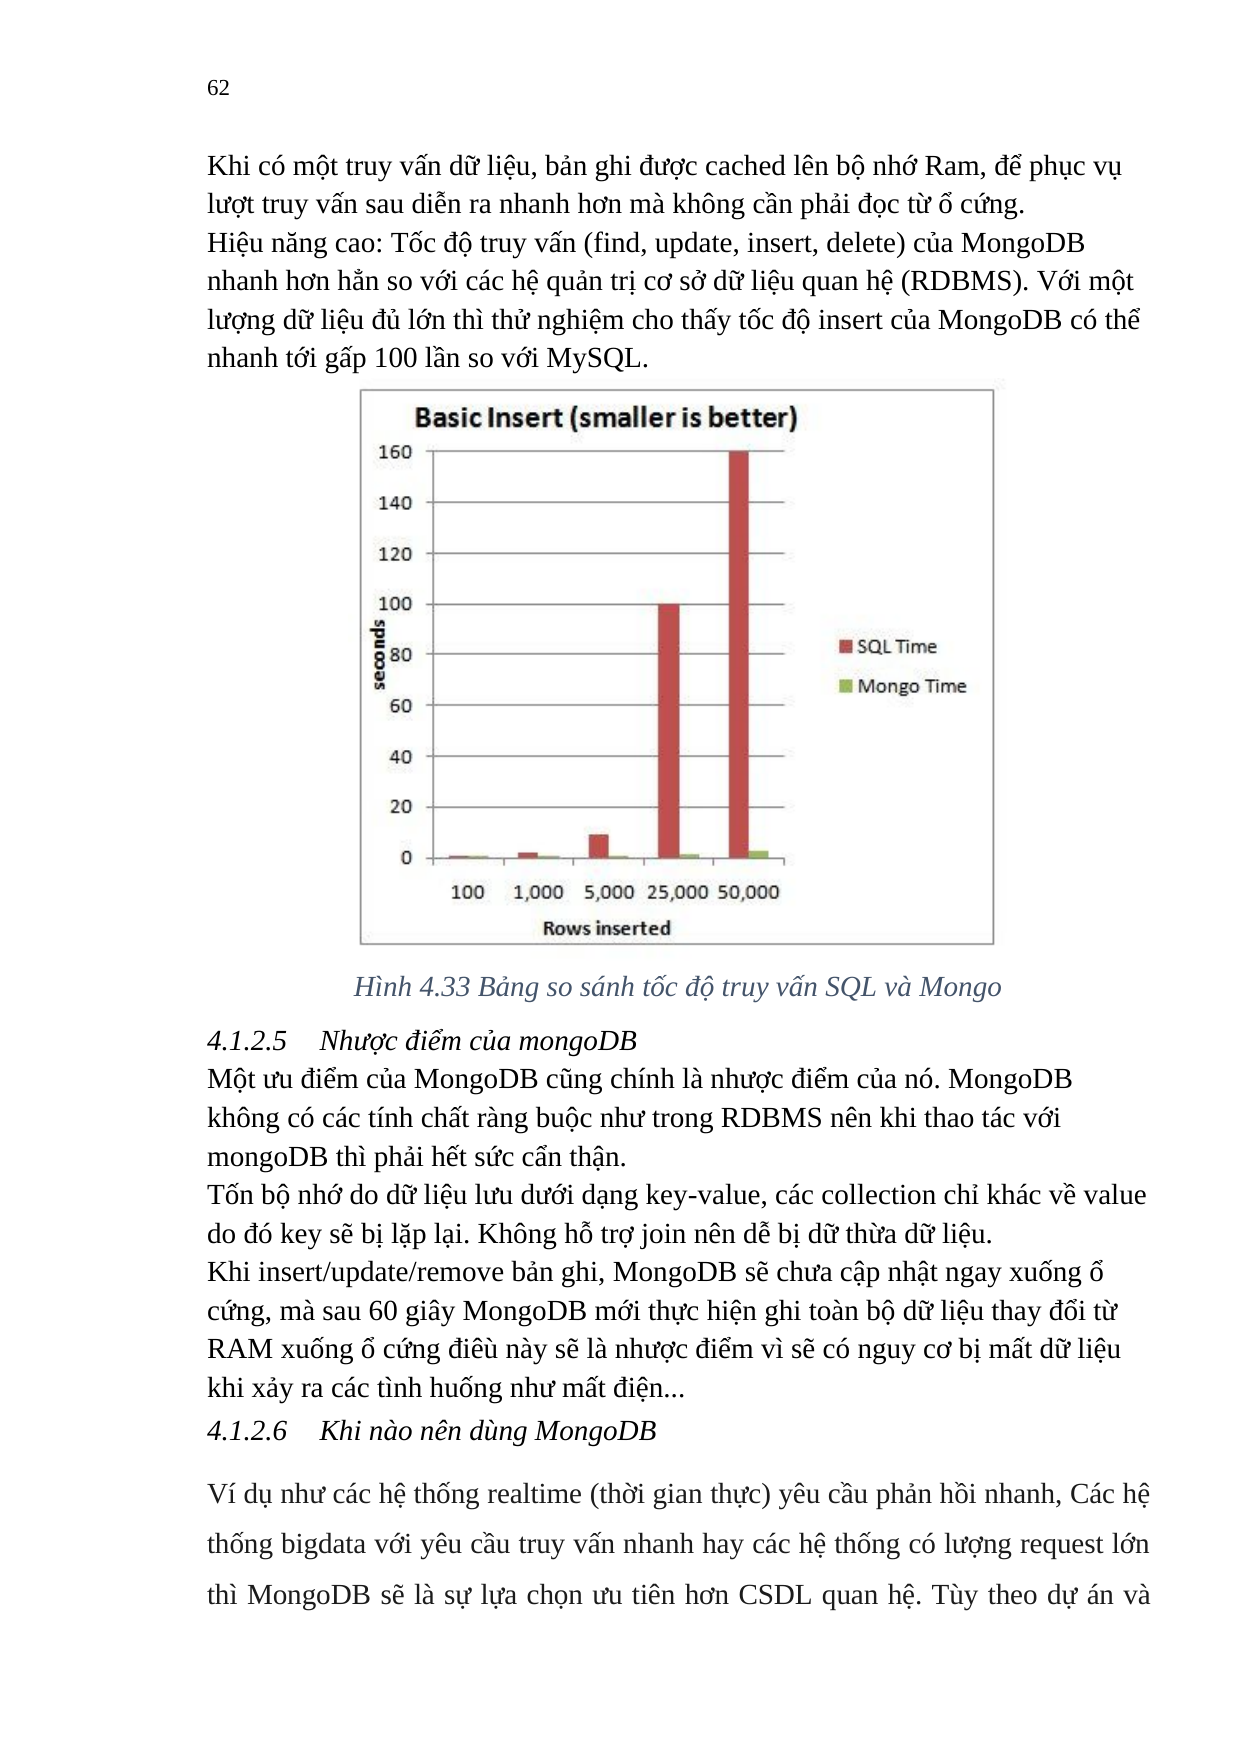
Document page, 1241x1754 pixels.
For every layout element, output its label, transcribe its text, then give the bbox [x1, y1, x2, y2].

text Một ưu điểm của MongoDB cũng chính là nhược điểm của nó. MongoDB không có các tính chất ràng buộc như trong RDBMS nên khi thao tác với mongoDB thì phải hết sức cẩn thận. [207, 1062, 1152, 1172]
text Tốn bộ nhớ do dữ liệu lưu dưới dạng key-value, các collection chỉ khác về value do đó key sẽ bị lặp lại. Không hỗ trợ join nên dễ bị dữ thừa dữ liệu. [207, 1177, 1152, 1249]
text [207, 1476, 1152, 1610]
text Khi insert/update/remove bản ghi, MongoDB sẽ chưa cập nhật ngay xuống ổ cứng, mà sau 60 giây MongoDB mới thực hiện ghi toàn bộ dữ liệu thay đổi từ RAM xuống ổ cứng điêù này sẽ là nhược điểm vì sẽ có nguy cơ bị mất dữ liệu khi xảy ra các tình huống như mất điện... [207, 1254, 1152, 1403]
text Khi có một truy vấn dữ liệu, bản ghi được cached lên bộ nhớ Ram, để phục vụ lượt truy vấn sau diễn ra nhanh hơn mà không cần phải đọc từ ổ cứng. [207, 148, 1152, 220]
text Hiệu năng cao: Tốc độ truy vấn (find, update, insert, delete) của MongoDB nhanh hơn hẳn so với các hệ quản trị cơ sở dữ liệu quan hệ (RDBMS). Với một lượng dữ liệu đủ lớn thì thử nghiệm cho thấy tốc độ insert của MongoDB có thể nhanh tới gấp 100 lần so với MySQL. [207, 225, 1152, 374]
subtitle Khi nào nên dùng MongoDB [207, 1413, 1152, 1446]
picture [347, 378, 1011, 965]
subtitle Nhược điểm của mongoDB [207, 1023, 1152, 1057]
